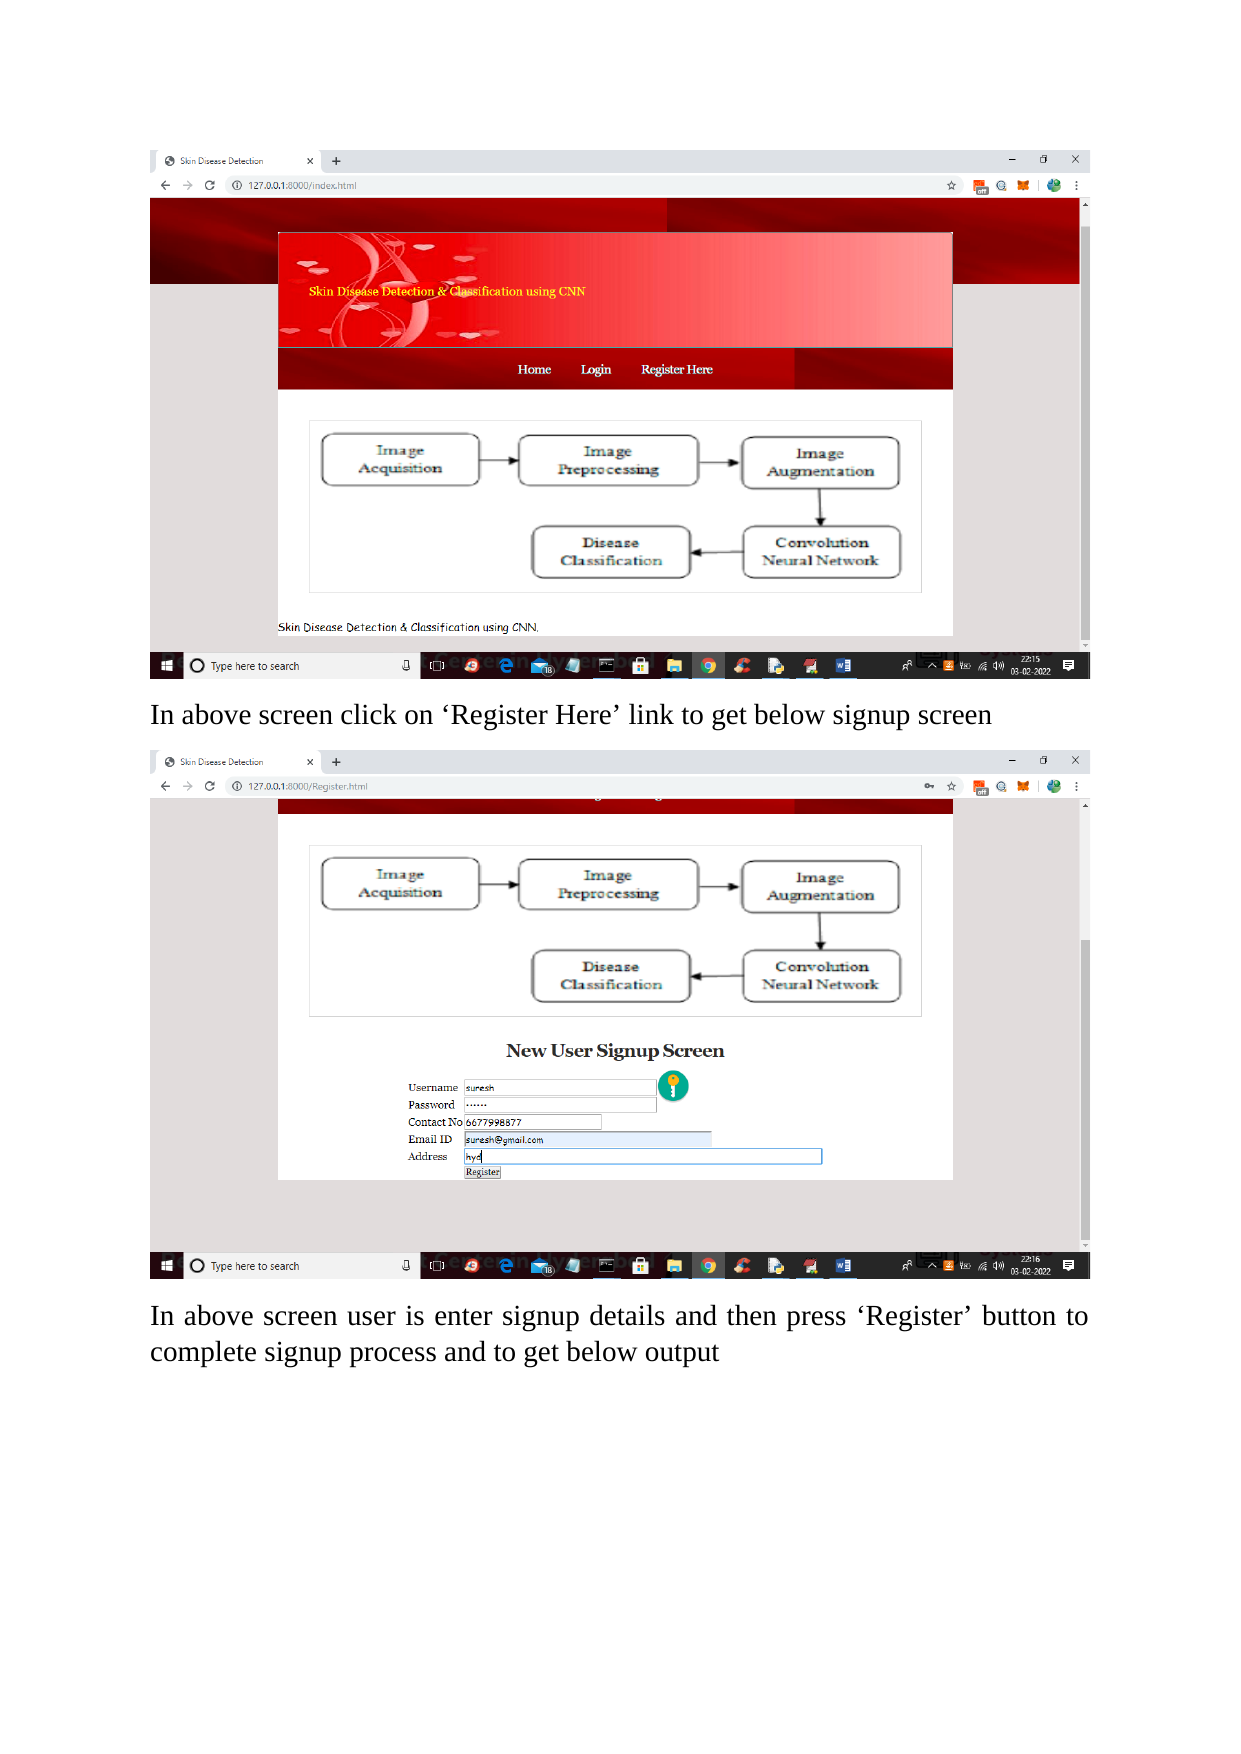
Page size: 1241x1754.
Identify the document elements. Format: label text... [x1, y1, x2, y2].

text In above screen click on ‘Register Here’ link to get below signup screen [150, 697, 1090, 731]
picture [150, 750, 1091, 1279]
picture [150, 150, 1091, 679]
text In above screen user is enter signup details and then press ‘Register’ button to complete signup process and to get below output [150, 1298, 1090, 1367]
